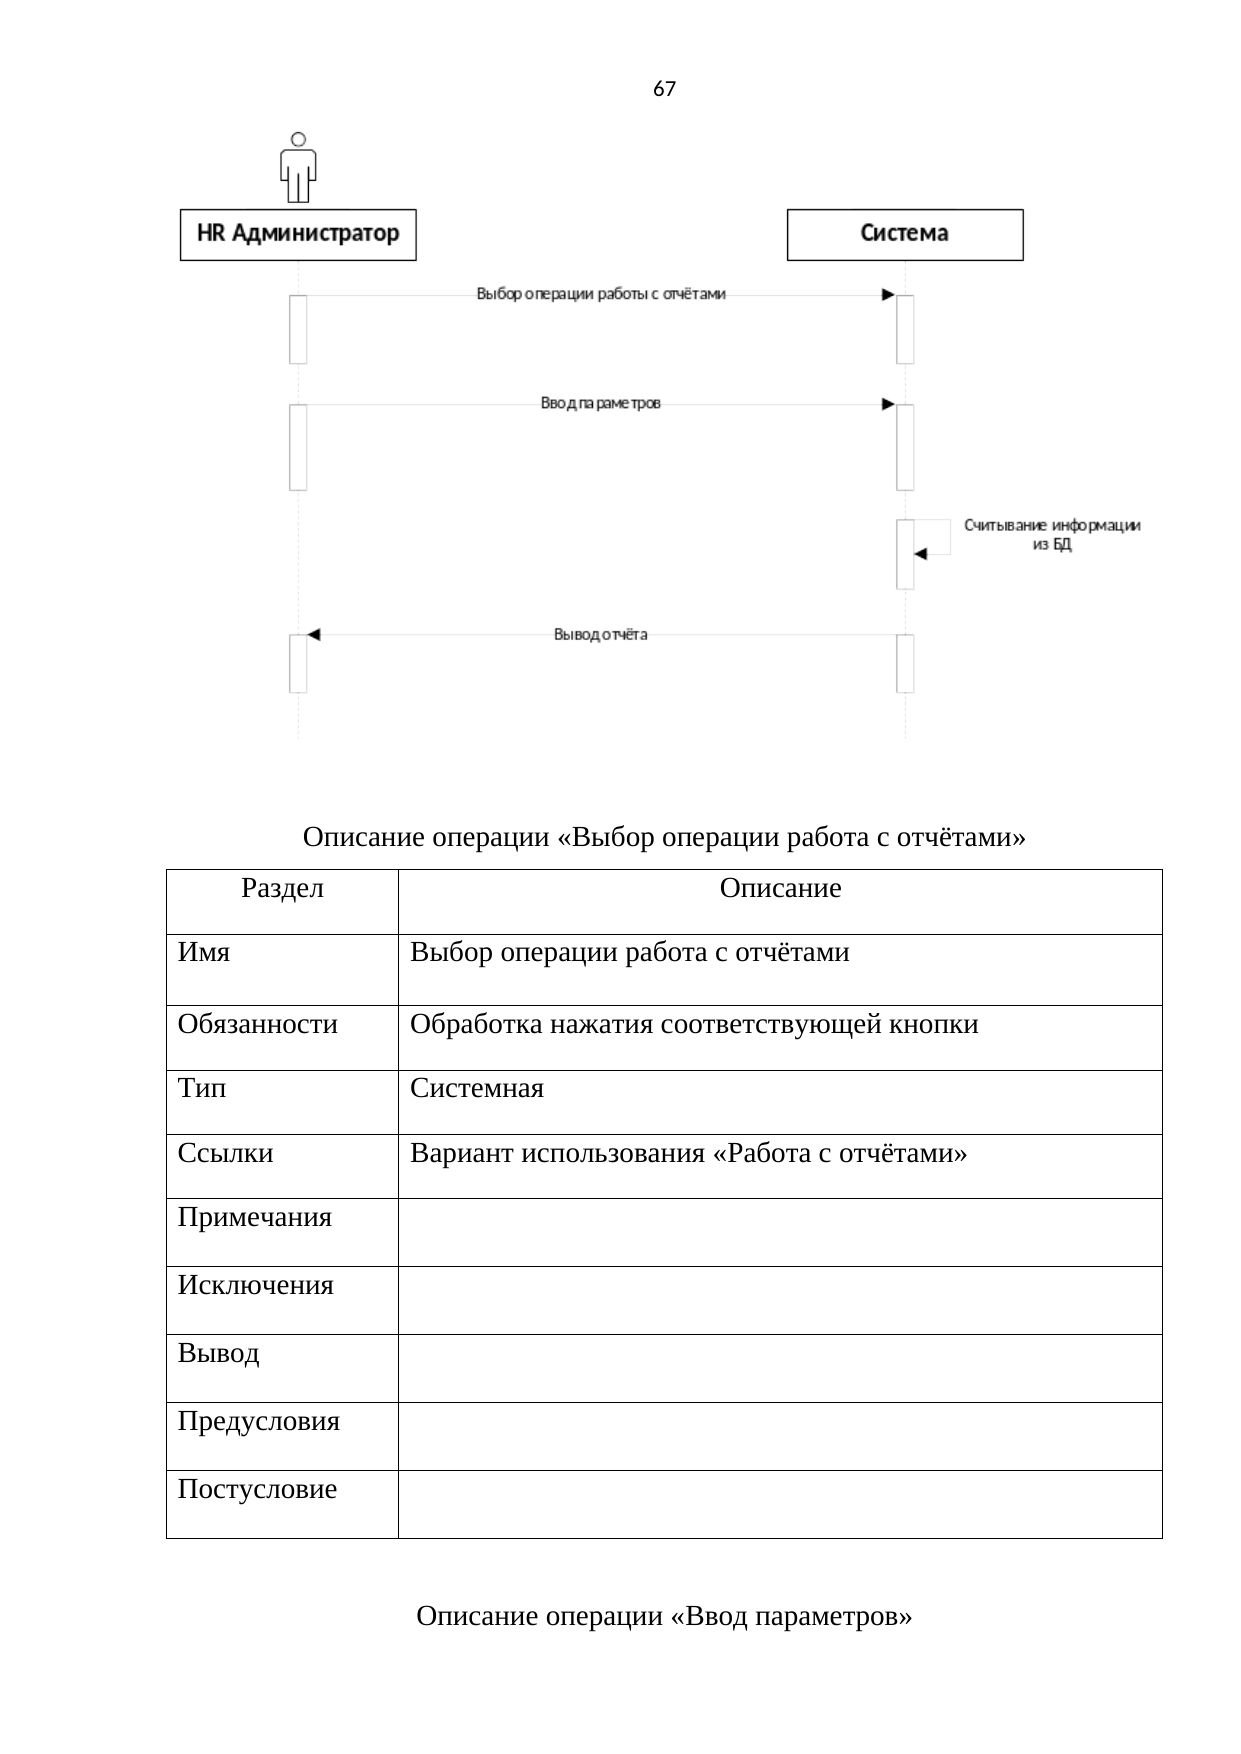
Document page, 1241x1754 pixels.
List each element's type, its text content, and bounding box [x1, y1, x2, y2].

text Описание операции «Ввод параметров» [177, 1598, 1152, 1632]
table_cell Исключения [167, 1267, 398, 1334]
table_header Описание [399, 870, 1162, 933]
table_cell [399, 1267, 1162, 1334]
table_cell Обязанности [167, 1006, 398, 1069]
table_cell Тип [167, 1071, 398, 1134]
table_cell Имя [167, 935, 398, 1005]
table_cell [399, 1199, 1162, 1266]
table_cell Обработка нажатия соответствующей кнопки [399, 1006, 1162, 1069]
table_cell [399, 1335, 1162, 1402]
table_cell Вывод [167, 1335, 398, 1402]
table_cell Постусловие [167, 1471, 398, 1538]
table_cell Выбор операции работа с отчётами [399, 935, 1162, 1005]
table_cell Предусловия [167, 1403, 398, 1470]
table_header Раздел [167, 870, 398, 933]
table_cell Ссылки [167, 1135, 398, 1198]
text Описание операции «Выбор операции работа с отчётами» [177, 819, 1152, 852]
table_cell Вариант использования «Работа с отчётами» [399, 1135, 1162, 1198]
table_cell [399, 1403, 1162, 1470]
table_cell [399, 1471, 1162, 1538]
table_cell Примечания [167, 1199, 398, 1266]
table_cell Системная [399, 1071, 1162, 1134]
